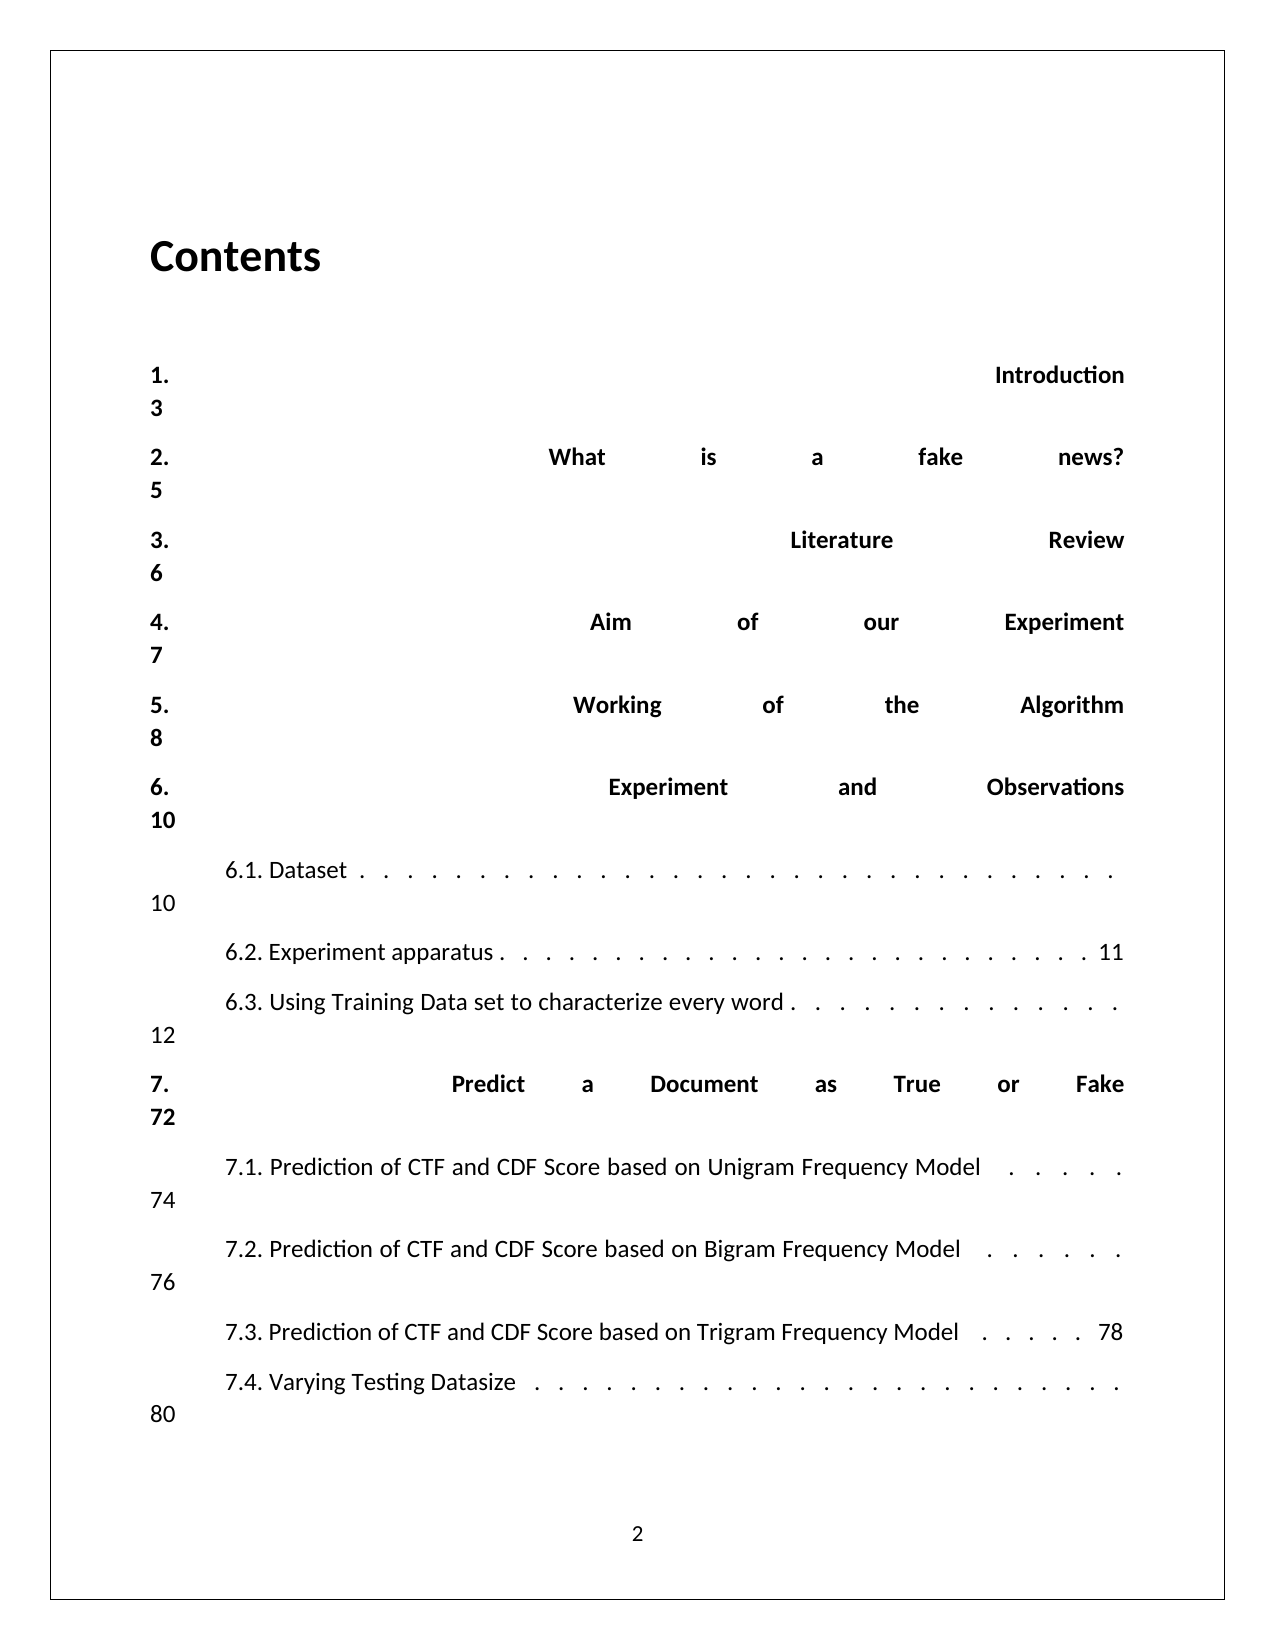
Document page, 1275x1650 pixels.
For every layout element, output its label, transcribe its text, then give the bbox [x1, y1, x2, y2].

text 7.3. Prediction of CTF and CDF Score based on Trigram Frequency Model . . . . . 78 [150, 1316, 1125, 1347]
text 7.2. Prediction of CTF and CDF Score based on Bigram Frequency Model . . . . . . 76 [150, 1234, 1125, 1297]
text 7. Predict a Document as True or Fake 72 [150, 1069, 1125, 1132]
text 6.1. Dataset . . . . . . . . . . . . . . . . . . . . . . . . . . . . . . . . 10 [150, 854, 1125, 917]
text 7.1. Prediction of CTF and CDF Score based on Unigram Frequency Model . . . . . 74 [150, 1151, 1125, 1214]
text 2. What is a fake news? 5 [150, 442, 1125, 505]
text 6.2. Experiment apparatus . . . . . . . . . . . . . . . . . . . . . . . . . . 11 [150, 937, 1125, 967]
text 3. Literature Review 6 [150, 524, 1125, 587]
text 7.4. Varying Testing Datasize . . . . . . . . . . . . . . . . . . . . . . . . . 80 [150, 1366, 1125, 1429]
text Contents [150, 227, 1125, 283]
text 1. Introduction 3 [150, 359, 1125, 422]
text 6. Experiment and Observations 10 [150, 772, 1125, 835]
text 5. Working of the Algorithm 8 [150, 689, 1125, 752]
text 6.3. Using Training Data set to characterize every word . . . . . . . . . . . . . . 12 [150, 986, 1125, 1049]
text 4. Aim of our Experiment 7 [150, 607, 1125, 670]
